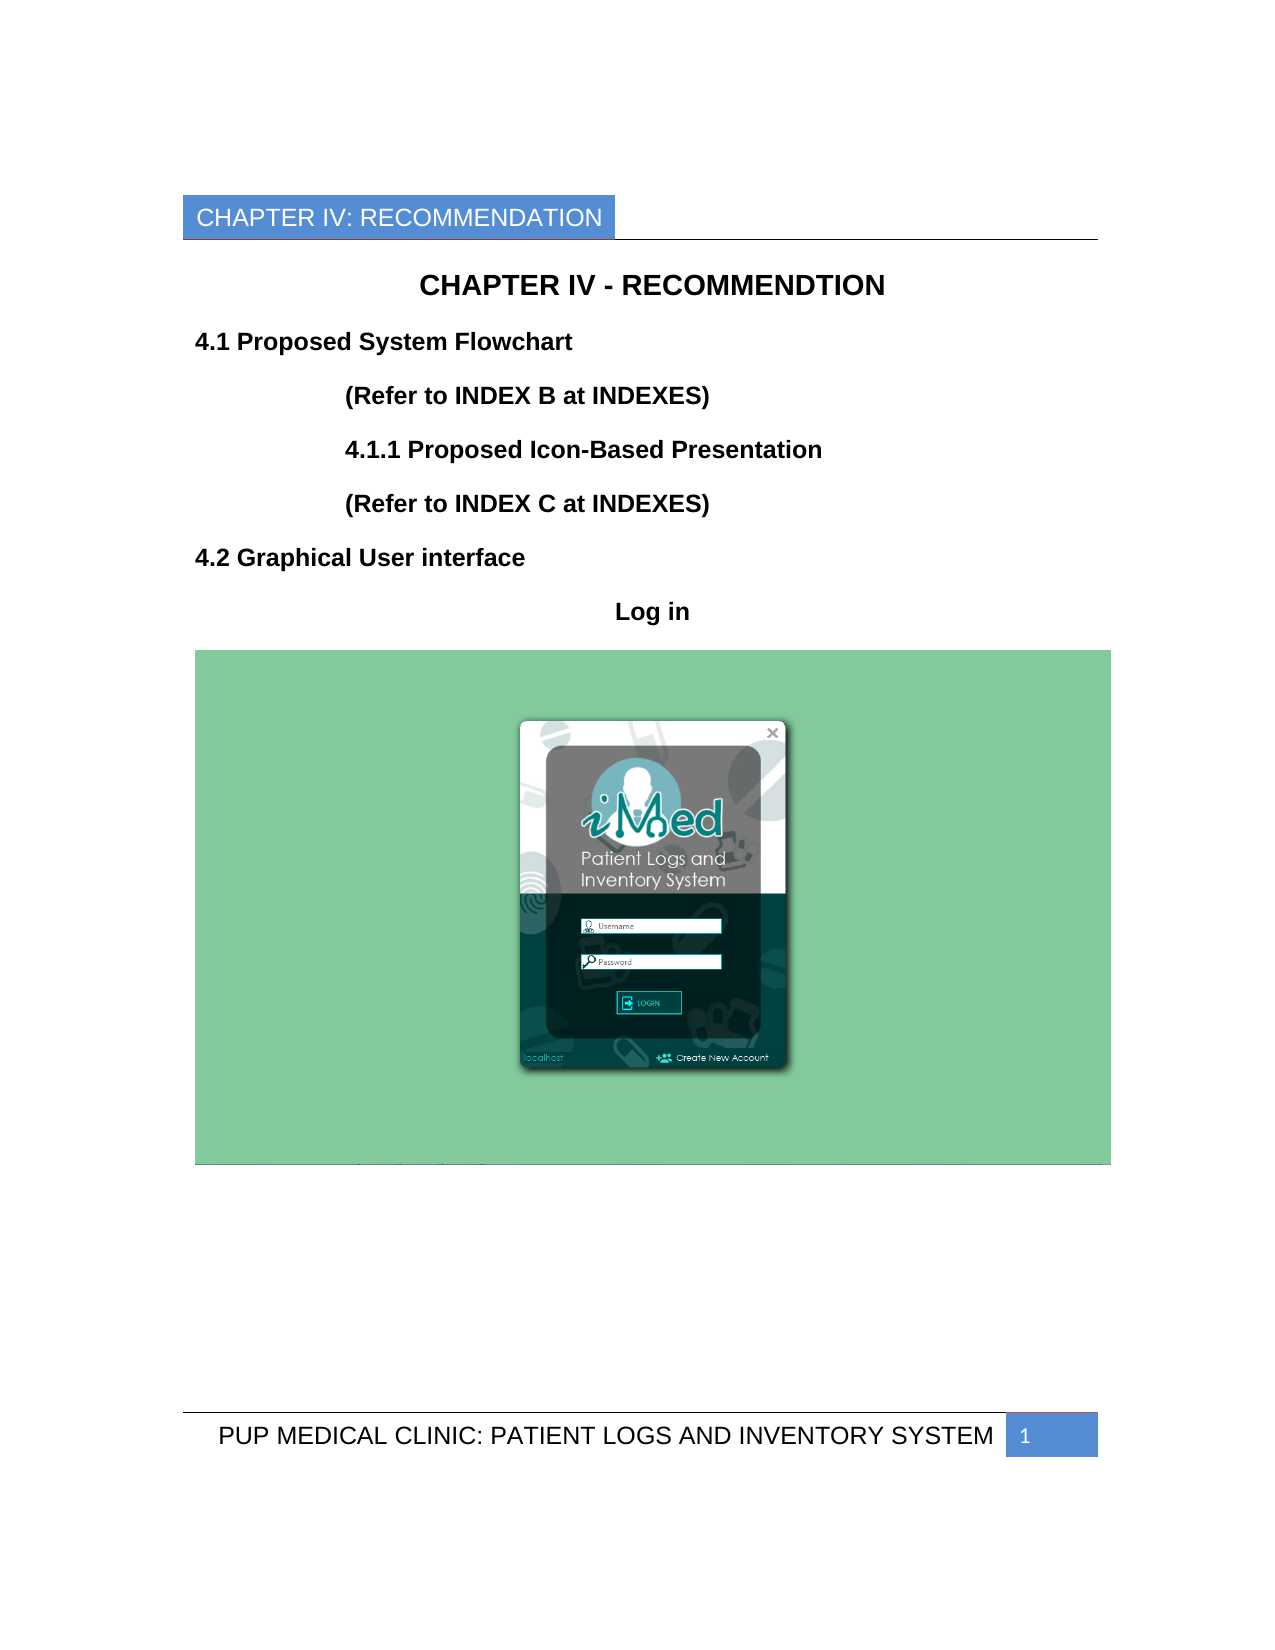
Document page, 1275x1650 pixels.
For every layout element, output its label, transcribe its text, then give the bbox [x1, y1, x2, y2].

text 4.1 Proposed System Flowchart [195, 327, 1110, 356]
text 4.1.1 Proposed Icon-Based Presentation [195, 435, 1110, 464]
text Log in [195, 596, 1110, 625]
text (Refer to INDEX B at INDEXES) [195, 381, 1110, 410]
text CHAPTER IV - RECOMMENDTION [195, 268, 1110, 301]
text (Refer to INDEX C at INDEXES) [195, 489, 1110, 517]
text 4.2 Graphical User interface [195, 543, 1110, 571]
picture [195, 650, 1111, 1165]
